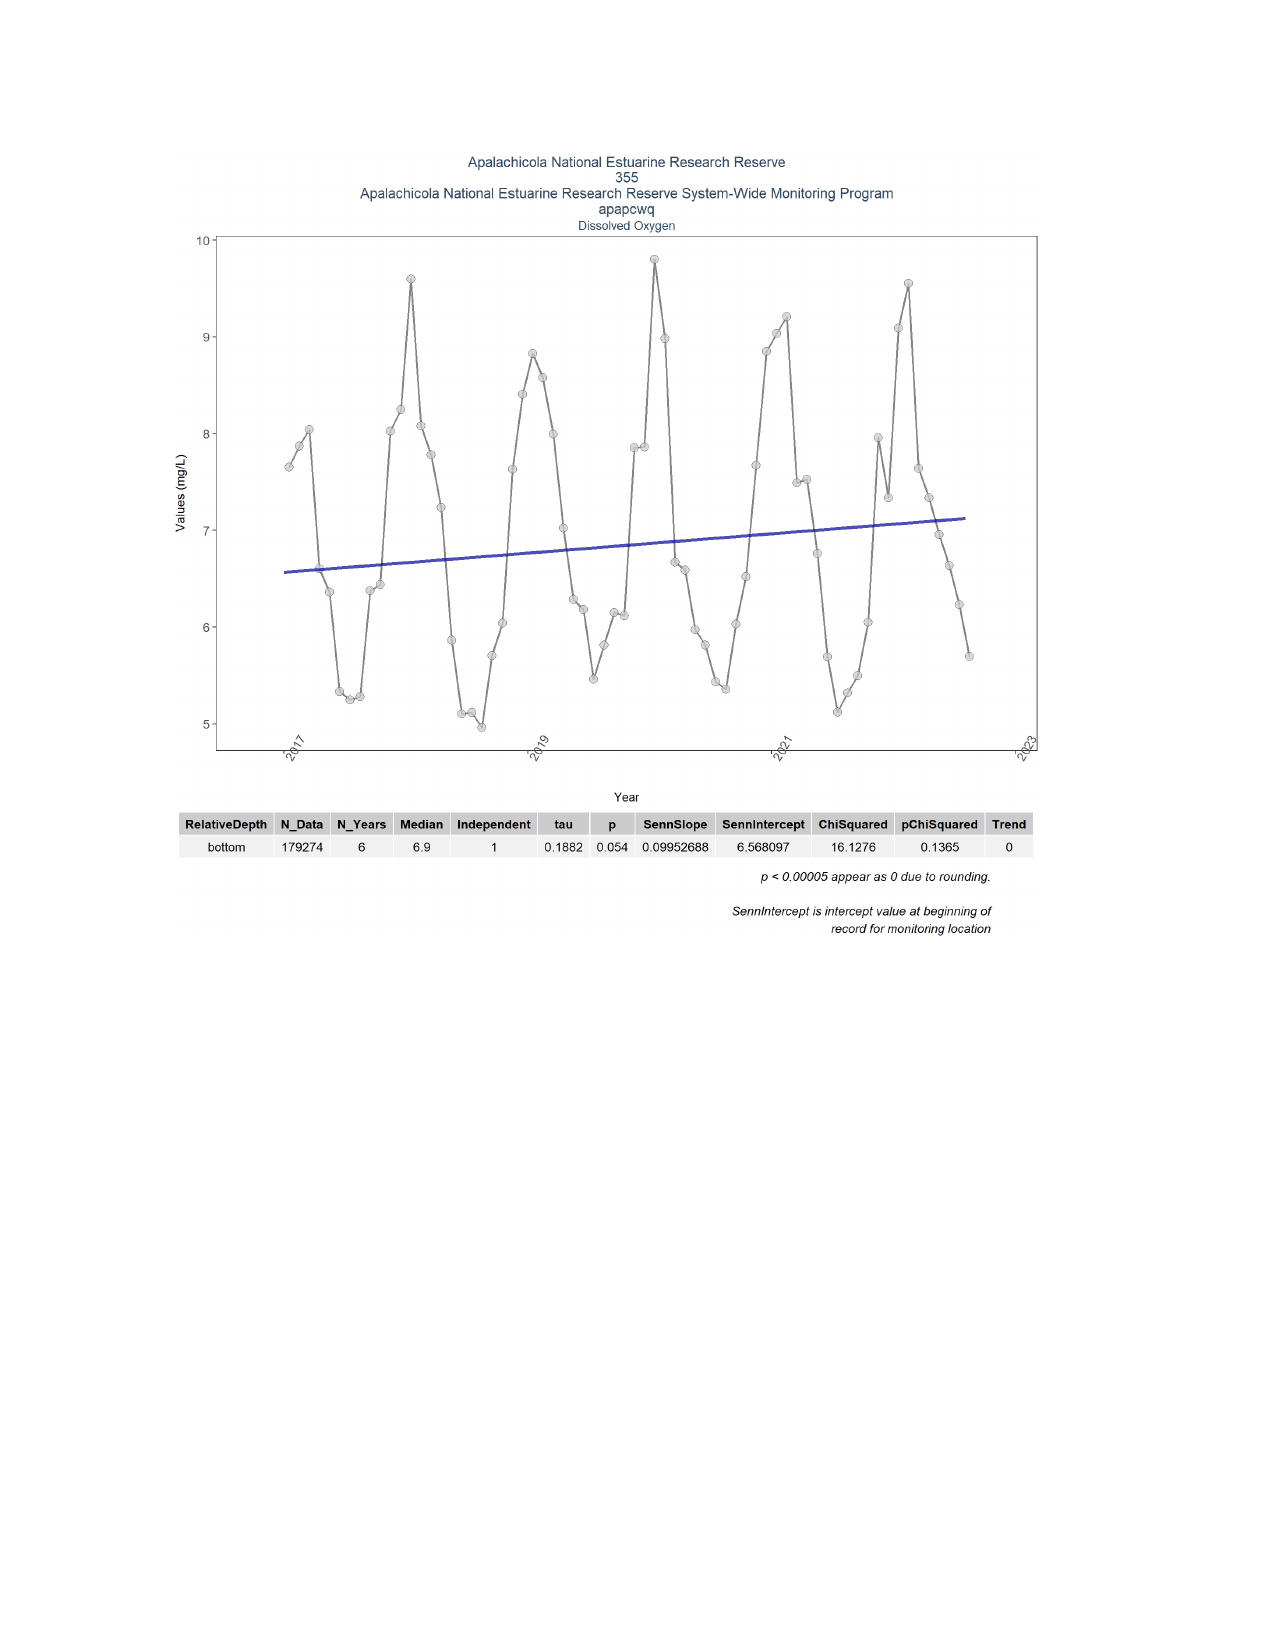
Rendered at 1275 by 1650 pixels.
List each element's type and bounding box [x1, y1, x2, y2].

picture [168, 150, 1044, 938]
